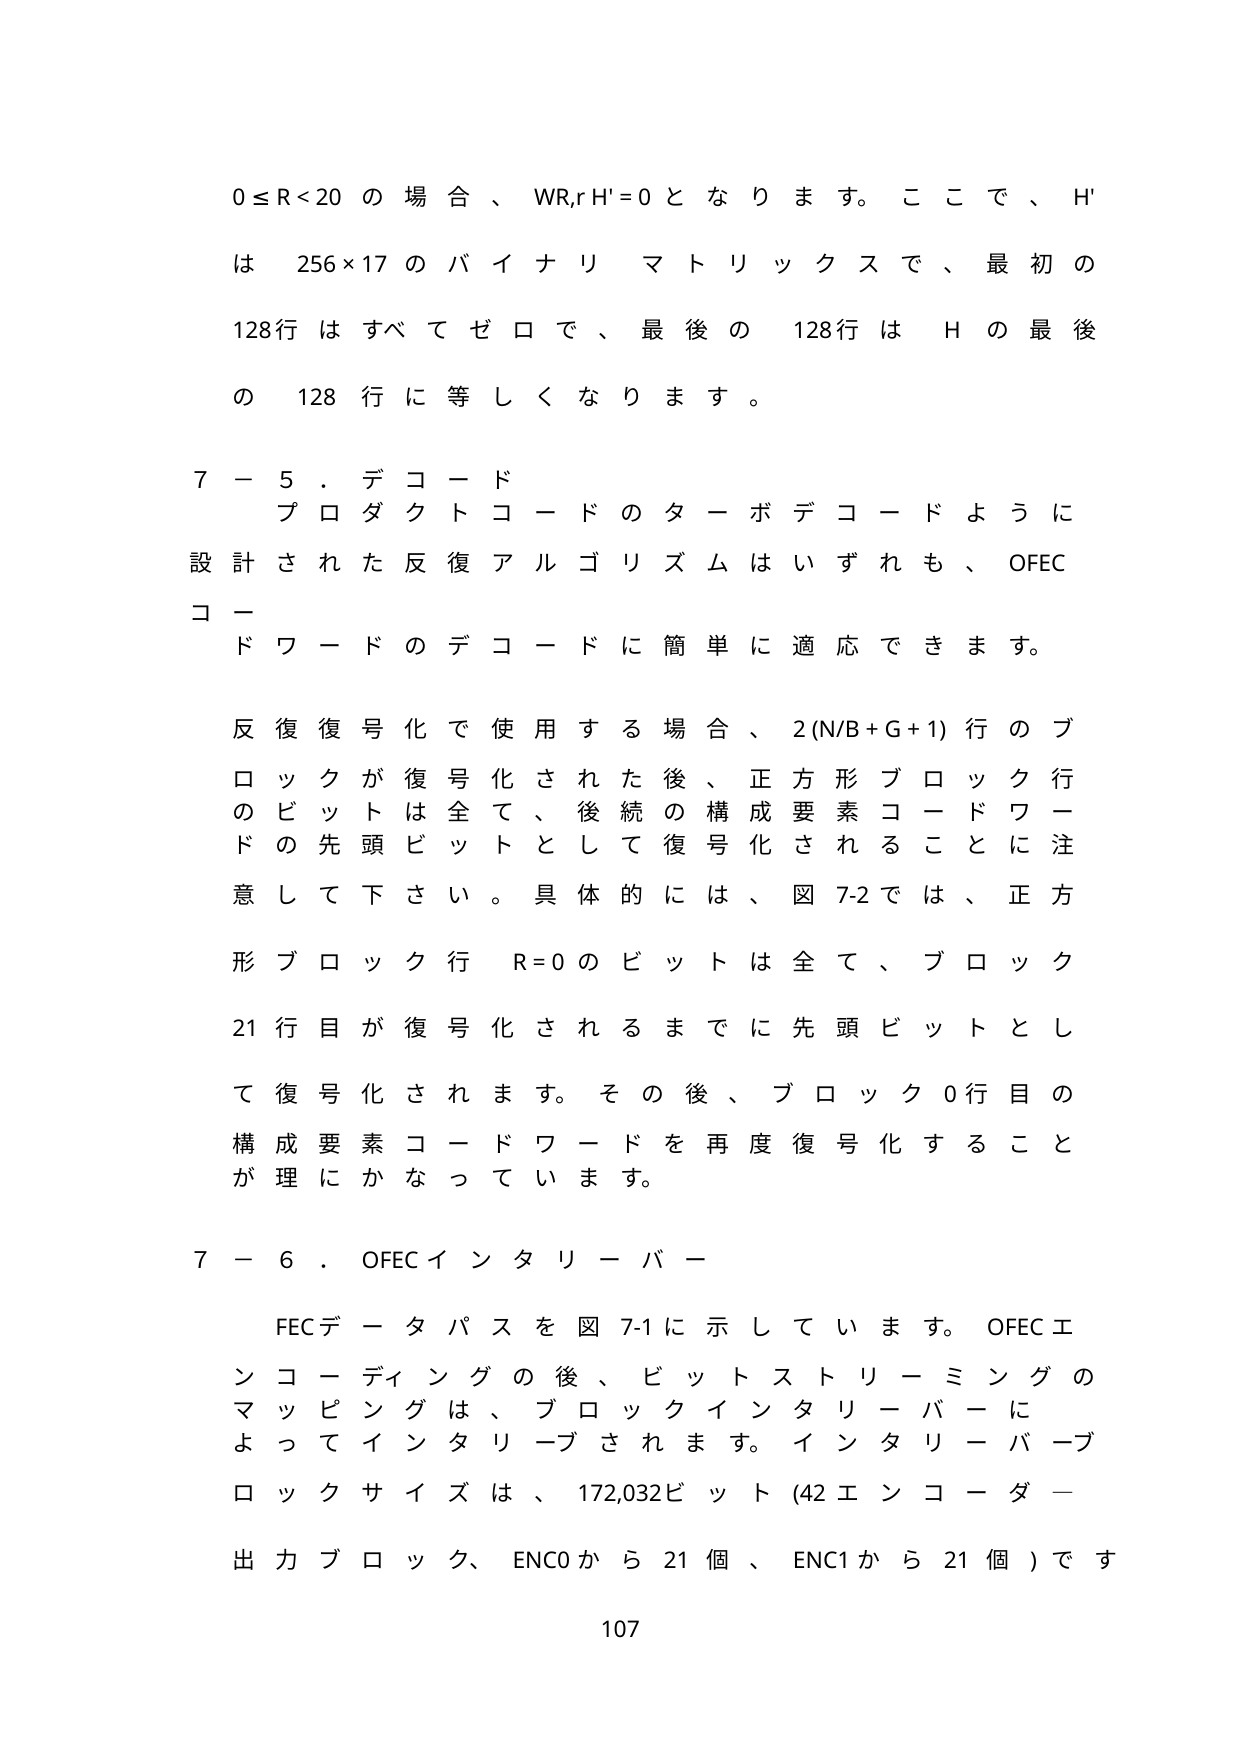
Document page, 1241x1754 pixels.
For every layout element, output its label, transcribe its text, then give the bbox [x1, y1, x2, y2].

text 0 ≤ R < 20の場合、WR,r H' = 0 となります。ここで、H' は 256 × 17 のバイナリ マトリックスで、最初の 128行はすべてゼロで、最後の 128行は H の最後の 128 行に等しくなります。 [211, 162, 1116, 428]
text ７－５．デコード [167, 462, 1116, 495]
text 反復復号化で使用する場合、2 (N/B + G + 1)行のブロックが復号化された後、正方形ブロック行のビットは全て、後続の構成要素コードワードの先頭ビットとして復号化されることに注意して下さい。具体的には、図7-2では、正方形ブロック行 R = 0のビットは全て、ブロック21行目が復号化されるまでに先頭ビットとして復号化されます。その後、ブロック0行目の構成要素コードワードを再度復号化することが理にかなっています。 [211, 694, 1116, 1193]
text プロダクトコードのターボデコードように設計された反復アルゴリズムはいずれも、OFECコー [167, 495, 1116, 628]
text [167, 1292, 1116, 1591]
text ７－６．OFECインタリーバー [167, 1226, 1116, 1292]
text ドワードのデコードに簡単に適応できます。 [167, 628, 1116, 661]
